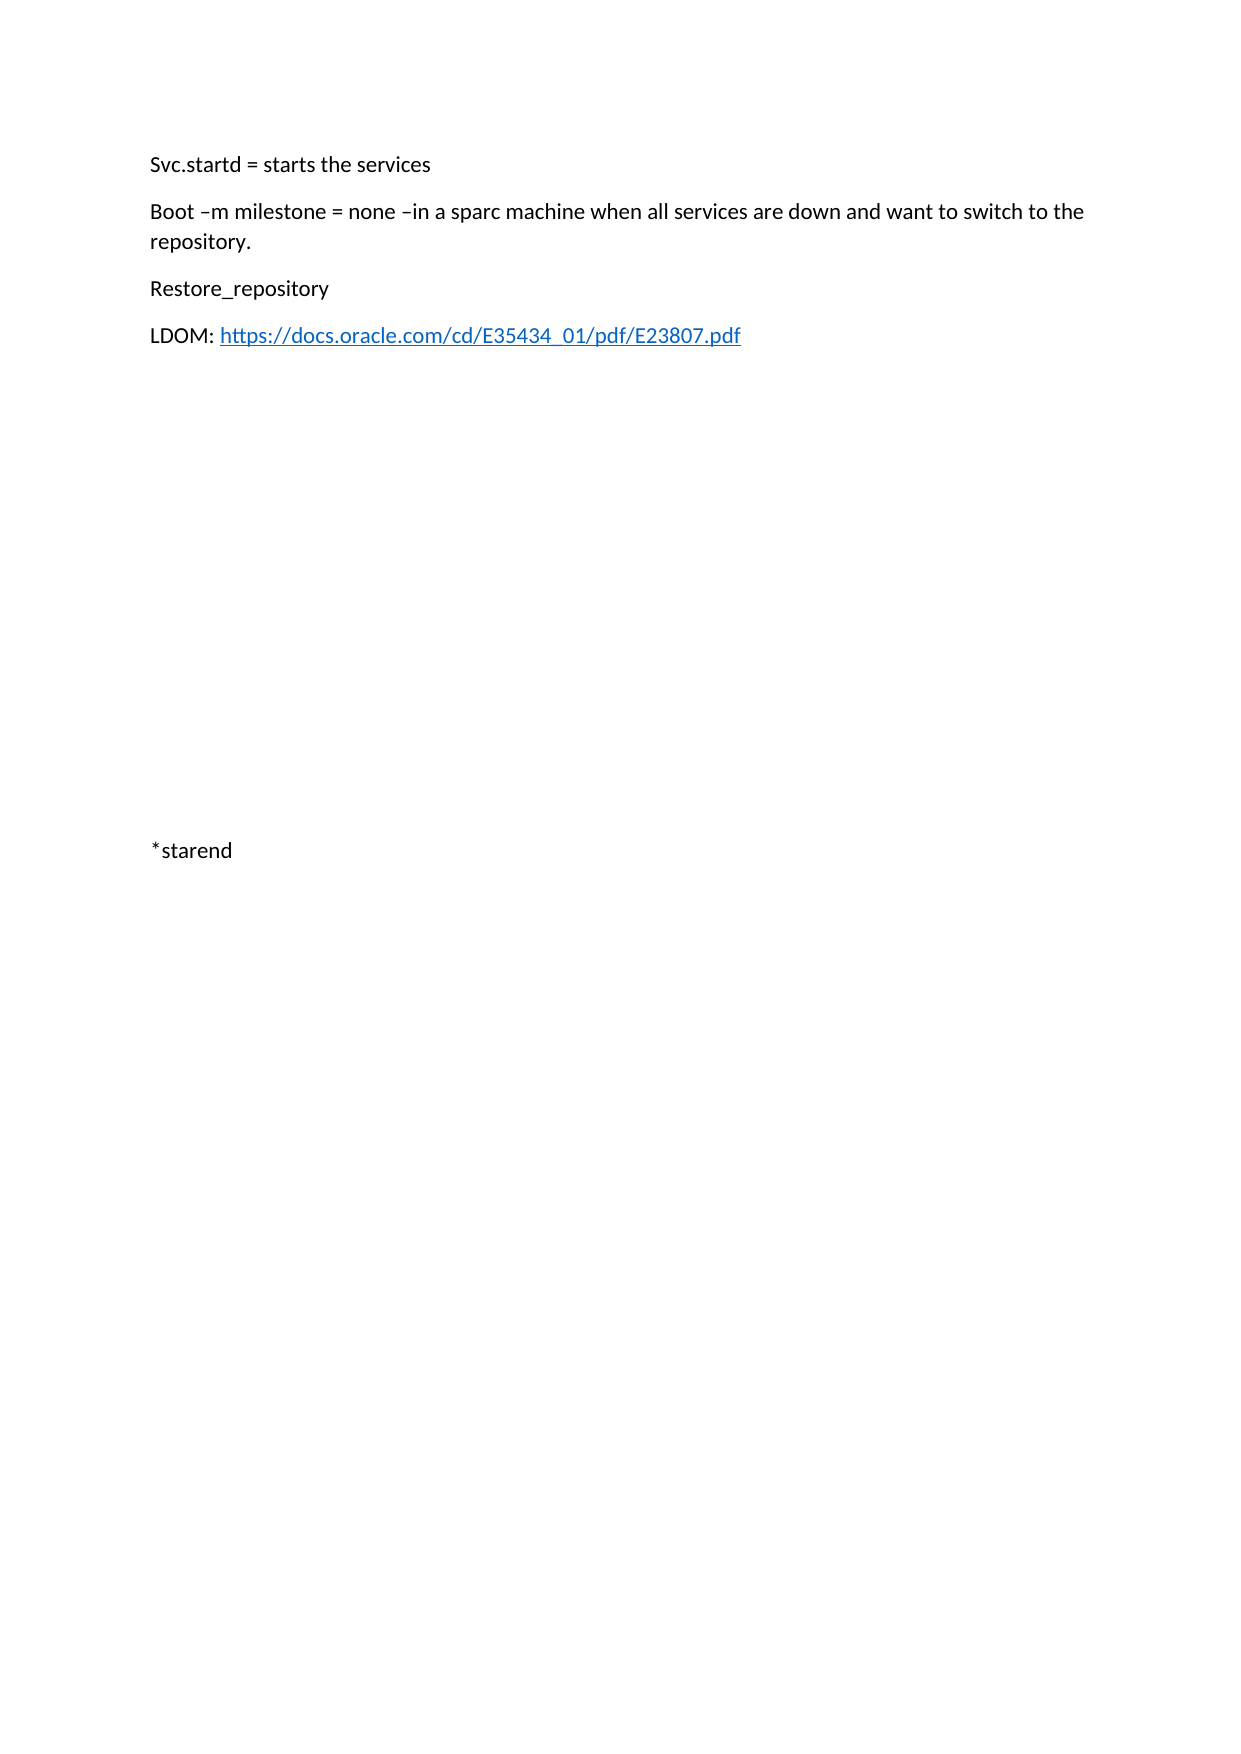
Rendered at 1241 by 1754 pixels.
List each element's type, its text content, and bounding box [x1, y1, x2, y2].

text Restore_repository [150, 274, 1090, 302]
text Boot –m milestone = none –in a sparc machine when all services are down and want to switch to the repository. [150, 197, 1090, 255]
text Svc.startd = starts the services [150, 150, 1090, 178]
text LDOM: https://docs.oracle.com/cd/E35434_01/pdf/E23807.pdf [150, 321, 1090, 349]
text *starend [150, 836, 1090, 864]
